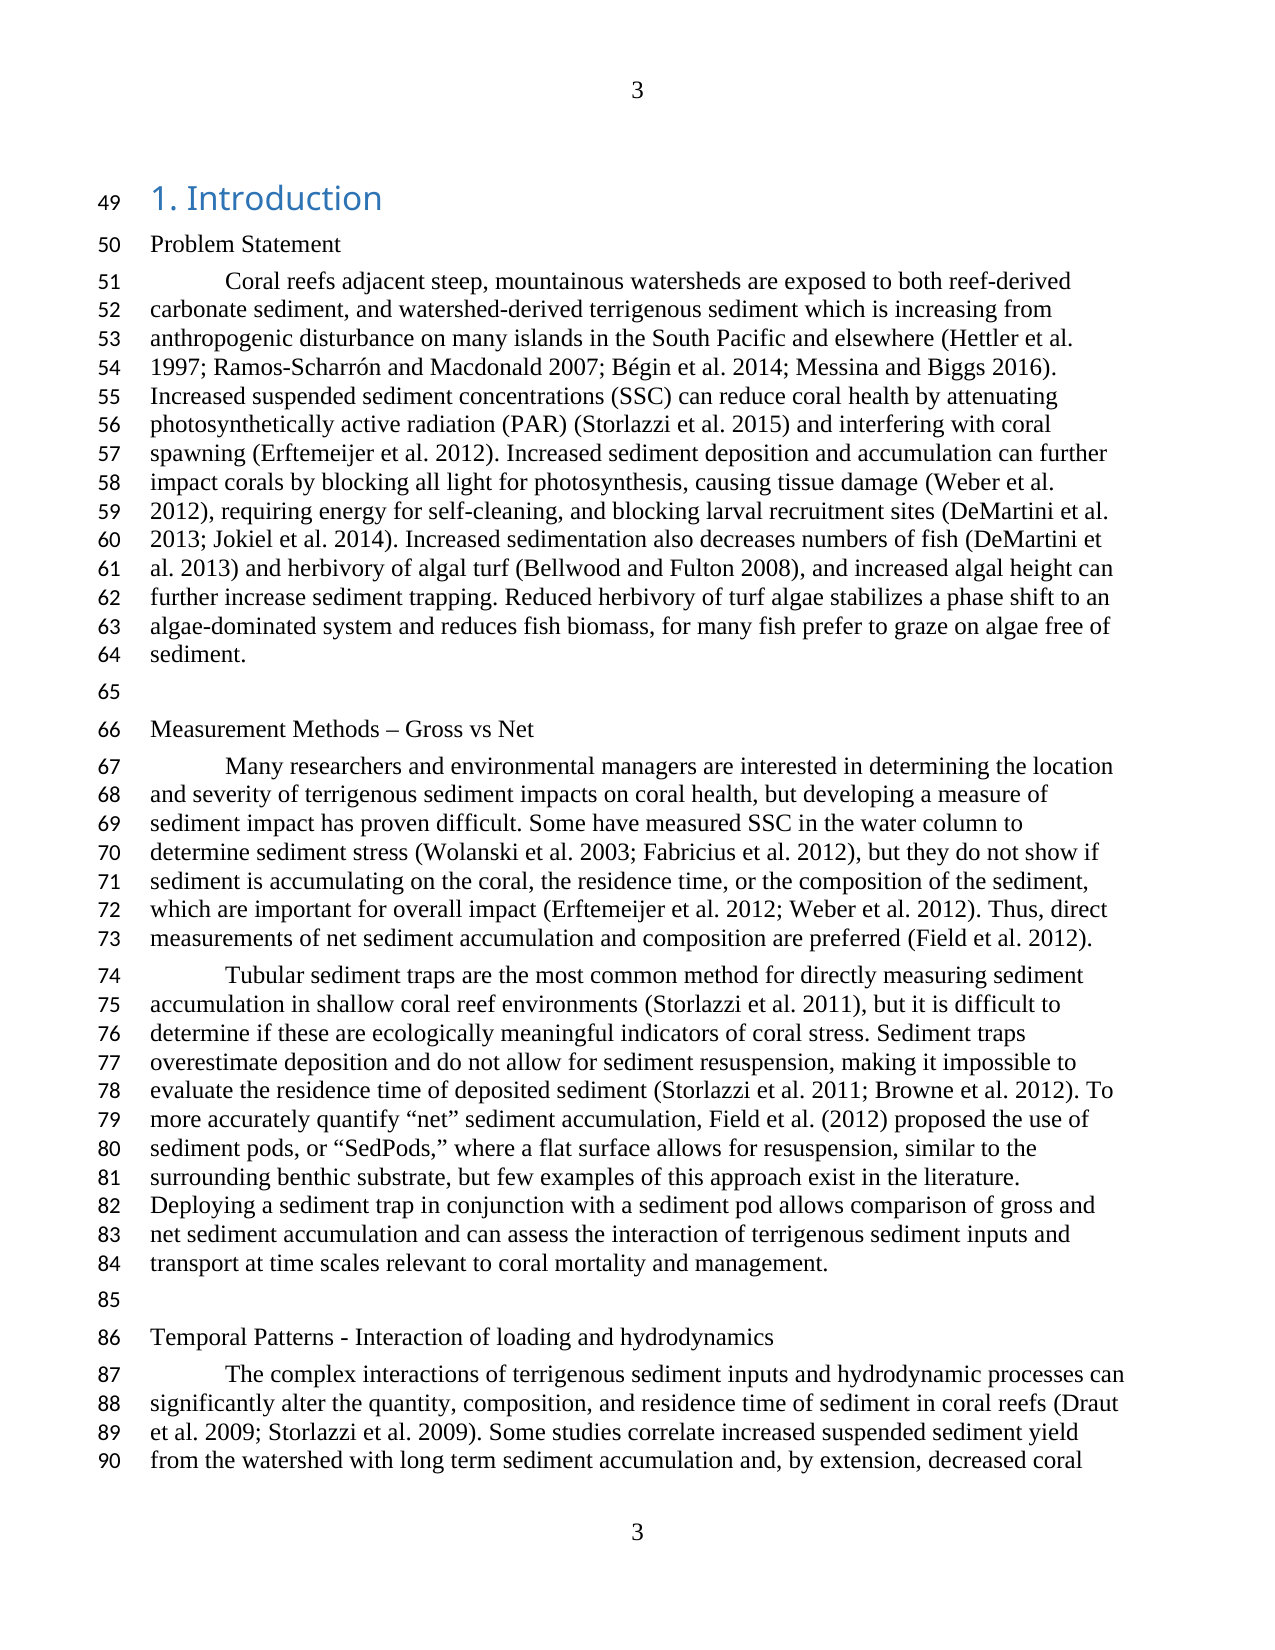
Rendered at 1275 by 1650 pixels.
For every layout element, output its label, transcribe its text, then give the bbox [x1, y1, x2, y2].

text Tubular sediment traps are the most common method for directly measuring sediment accumulation in shallow coral reef environments (Storlazzi et al. 2011), but it is difficult to determine if these are ecologically meaningful indicators of coral stress. Sediment traps overestimate deposition and do not allow for sediment resuspension, making it impossible to evaluate the residence time of deposited sediment (Storlazzi et al. 2011; Browne et al. 2012). To more accurately quantify “net” sediment accumulation, Field et al. (2012) proposed the use of sediment pods, or “SedPods,” where a flat surface allows for resuspension, similar to the surrounding benthic substrate, but few examples of this approach exist in the literature. Deploying a sediment trap in conjunction with a sediment pod allows comparison of gross and net sediment accumulation and can assess the interaction of terrigenous sediment inputs and transport at time scales relevant to coral mortality and management. [150, 960, 1125, 1277]
text Temporal Patterns - Interaction of loading and hydrodynamics [150, 1322, 1125, 1351]
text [150, 1359, 1125, 1474]
text Problem Statement [150, 229, 1125, 257]
text Coral reefs adjacent steep, mountainous watersheds are exposed to both reef-derived carbonate sediment, and watershed-derived terrigenous sediment which is increasing from anthropogenic disturbance on many islands in the South Pacific and elsewhere (Hettler et al. 1997; Ramos-Scharrón and Macdonald 2007; Bégin et al. 2014; Messina and Biggs 2016). Increased suspended sediment concentrations (SSC) can reduce coral health by attenuating photosynthetically active radiation (PAR) (Storlazzi et al. 2015) and interfering with coral spawning (Erftemeijer et al. 2012). Increased sediment deposition and accumulation can further impact corals by blocking all light for photosynthesis, causing tissue damage (Weber et al. 2012), requiring energy for self-cleaning, and blocking larval recruitment sites (DeMartini et al. 2013; Jokiel et al. 2014). Increased sedimentation also decreases numbers of fish (DeMartini et al. 2013) and herbivory of algal turf (Bellwood and Fulton 2008), and increased algal height can further increase sediment trapping. Reduced herbivory of turf algae stabilizes a phase shift to an algae-dominated system and reduces fish biomass, for many fish prefer to graze on algae free of sediment. [150, 266, 1125, 668]
text Measurement Methods – Gross vs Net [150, 714, 1125, 742]
text Many researchers and environmental managers are interested in determining the location and severity of terrigenous sediment impacts on coral health, but developing a measure of sediment impact has proven difficult. Some have measured SSC in the water column to determine sediment stress (Wolanski et al. 2003; Fabricius et al. 2012), but they do not show if sediment is accumulating on the coral, the residence time, or the composition of the sediment, which are important for overall impact (Erftemeijer et al. 2012; Weber et al. 2012). Thus, direct measurements of net sediment accumulation and composition are preferred (Field et al. 2012). [150, 751, 1125, 952]
subtitle 1. Introduction [150, 175, 1125, 220]
